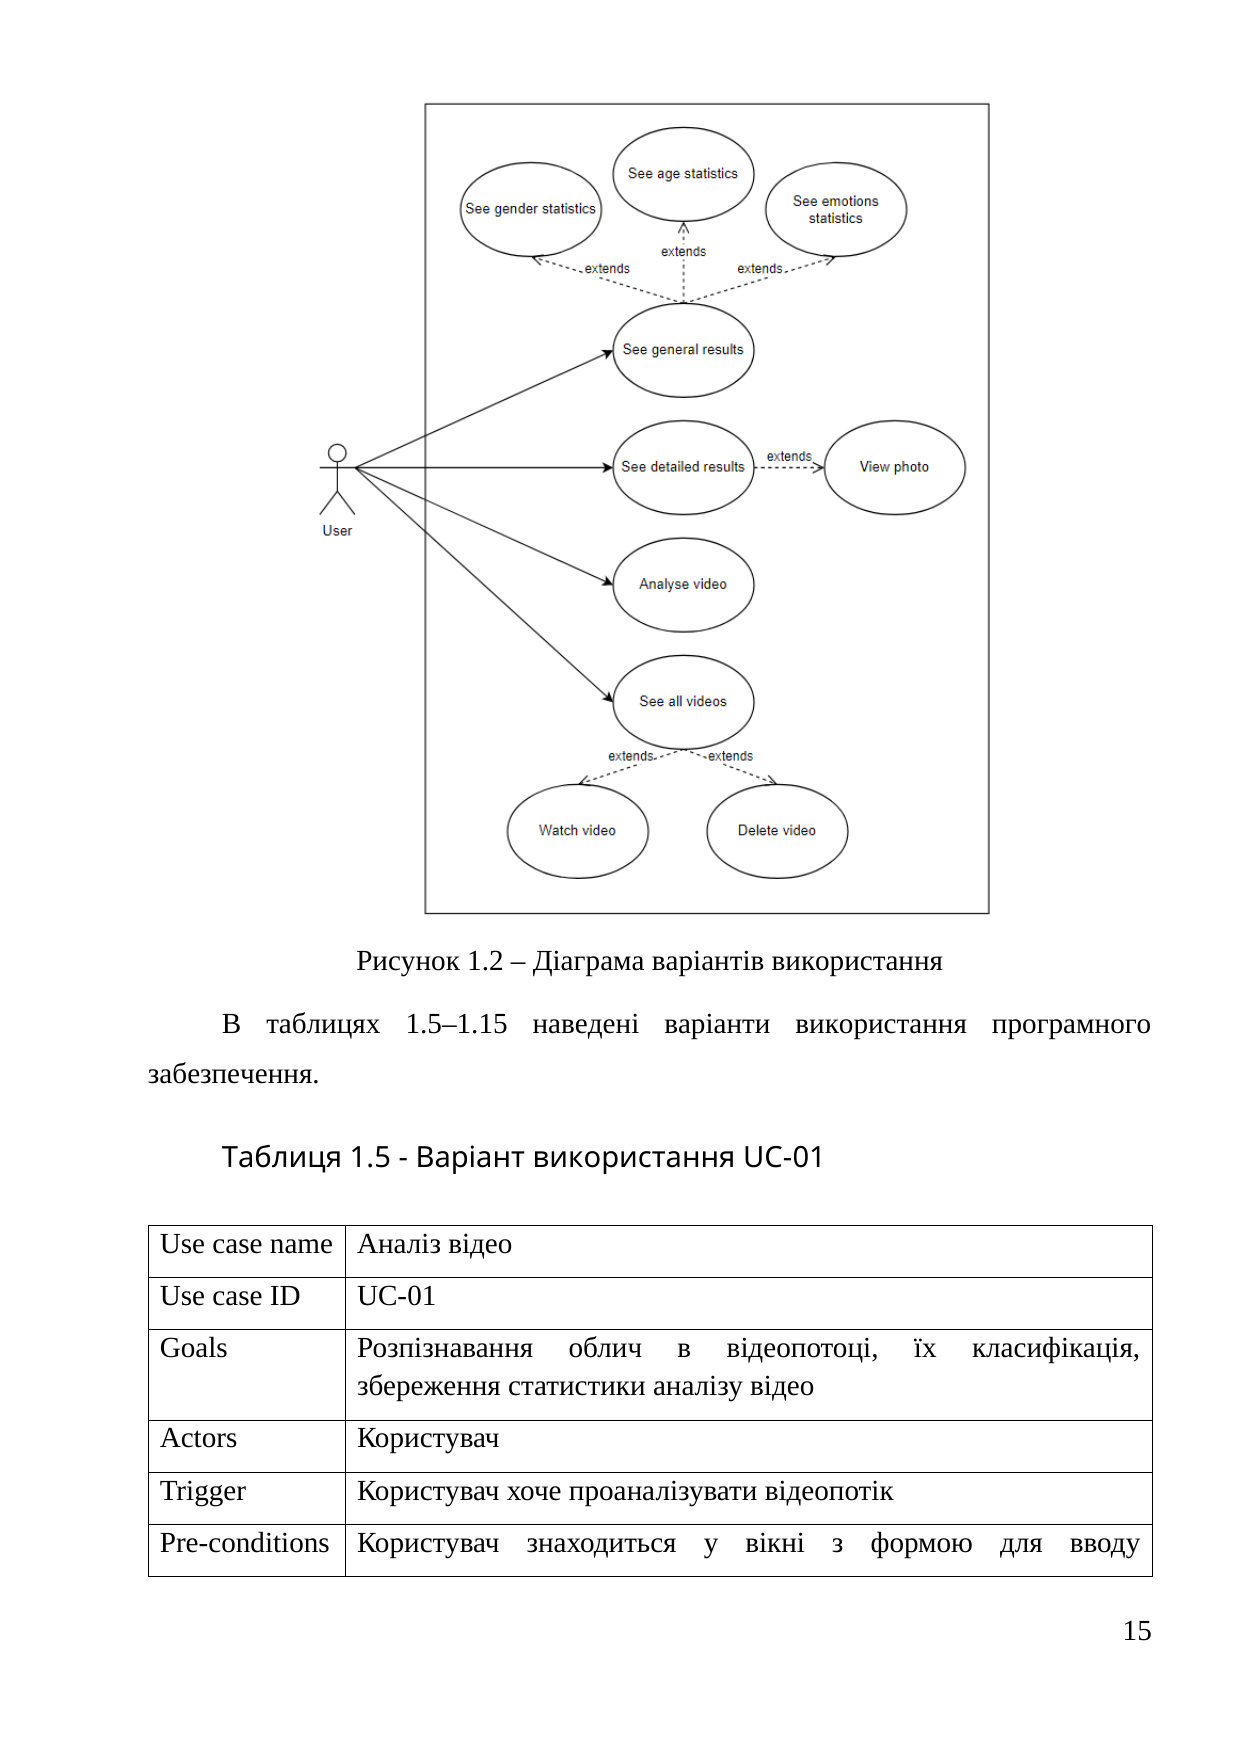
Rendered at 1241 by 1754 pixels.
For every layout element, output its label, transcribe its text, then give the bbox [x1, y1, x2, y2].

text Рисунок 1.2 – Діаграма варіантів використання [148, 943, 1152, 977]
table_cell Goals [149, 1330, 345, 1419]
table_cell Pre-conditions [149, 1525, 345, 1576]
table_cell Користувач [346, 1421, 1152, 1472]
text Таблиця 1.5 - Варіант використання UC-01 [148, 1136, 1152, 1176]
picture [292, 94, 1007, 927]
table_header Use case name [149, 1226, 345, 1277]
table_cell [346, 1525, 1152, 1576]
table_cell Розпізнавання облич в відеопотоці, їх класифікація, збереження статистики аналізу відео [346, 1330, 1152, 1419]
table_cell Actors [149, 1421, 345, 1472]
table_cell Користувач хоче проаналізувати відеопотік [346, 1473, 1152, 1524]
table_cell UC-01 [346, 1278, 1152, 1329]
text В таблицях 1.5–1.15 наведені варіанти використання програмного забезпечення. [148, 1006, 1152, 1090]
table_cell Use case ID [149, 1278, 345, 1329]
table_header Аналіз відео [346, 1226, 1152, 1277]
table_cell Trigger [149, 1473, 345, 1524]
